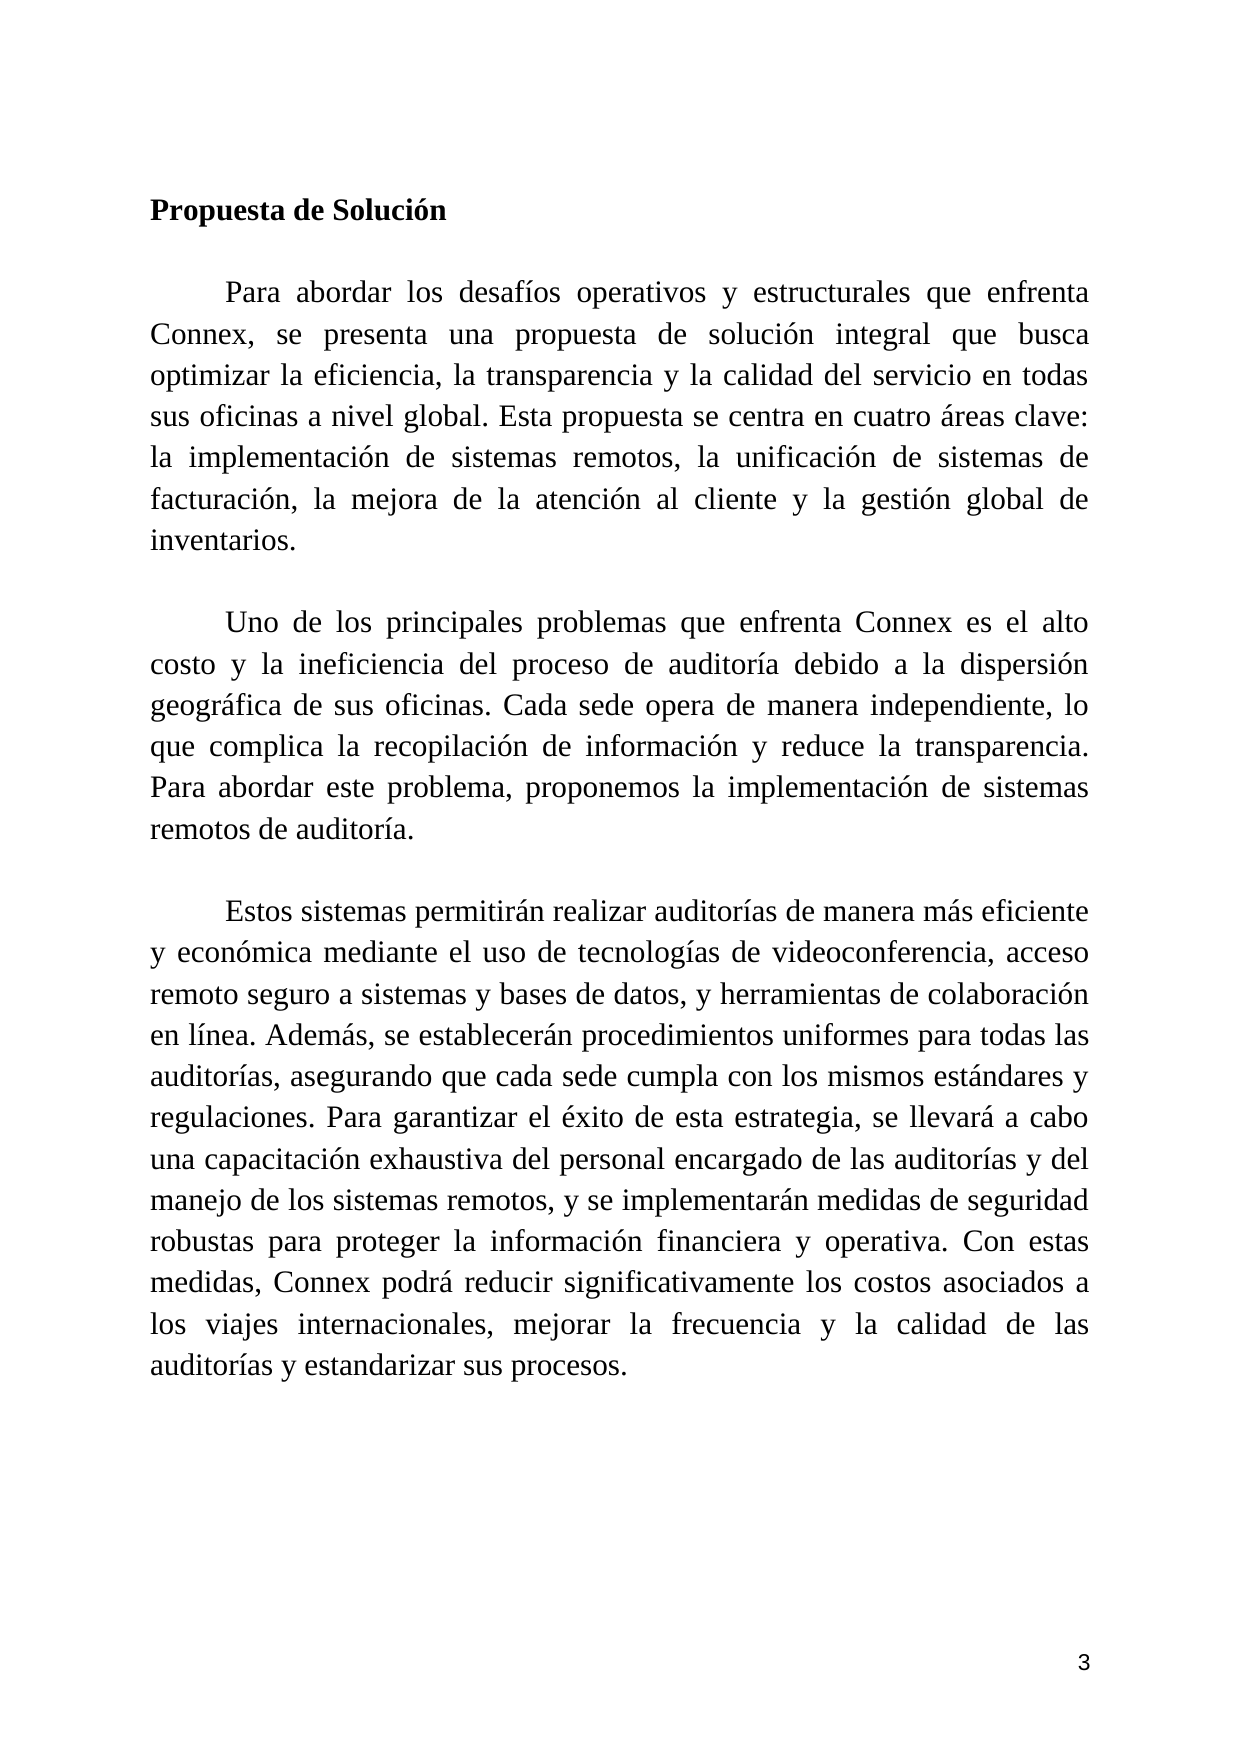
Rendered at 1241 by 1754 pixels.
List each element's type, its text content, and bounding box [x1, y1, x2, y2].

text Para abordar los desafíos operativos y estructurales que enfrenta Connex, se presenta una propuesta de solución integral que busca optimizar la eficiencia, la transparencia y la calidad del servicio en todas sus oficinas a nivel global. Esta propuesta se centra en cuatro áreas clave: la implementación de sistemas remotos, la unificación de sistemas de facturación, la mejora de la atención al cliente y la gestión global de inventarios. [150, 274, 1090, 557]
text Estos sistemas permitirán realizar auditorías de manera más eficiente y económica mediante el uso de tecnologías de videoconferencia, acceso remoto seguro a sistemas y bases de datos, y herramientas de colaboración en línea. Además, se establecerán procedimientos uniformes para todas las auditorías, asegurando que cada sede cumpla con los mismos estándares y regulaciones. Para garantizar el éxito de esta estrategia, se llevará a cabo una capacitación exhaustiva del personal encargado de las auditorías y del manejo de los sistemas remotos, y se implementarán medidas de seguridad robustas para proteger la información financiera y operativa. Con estas medidas, Connex podrá reducir significativamente los costos asociados a los viajes internacionales, mejorar la frecuencia y la calidad de las auditorías y estandarizar sus procesos. [150, 892, 1090, 1382]
text Propuesta de Solución [150, 191, 1090, 227]
text Uno de los principales problemas que enfrenta Connex es el alto costo y la ineficiencia del proceso de auditoría debido a la dispersión geográfica de sus oficinas. Cada sede opera de manera independiente, lo que complica la recopilación de información y reduce la transparencia. Para abordar este problema, proponemos la implementación de sistemas remotos de auditoría. [150, 604, 1090, 846]
